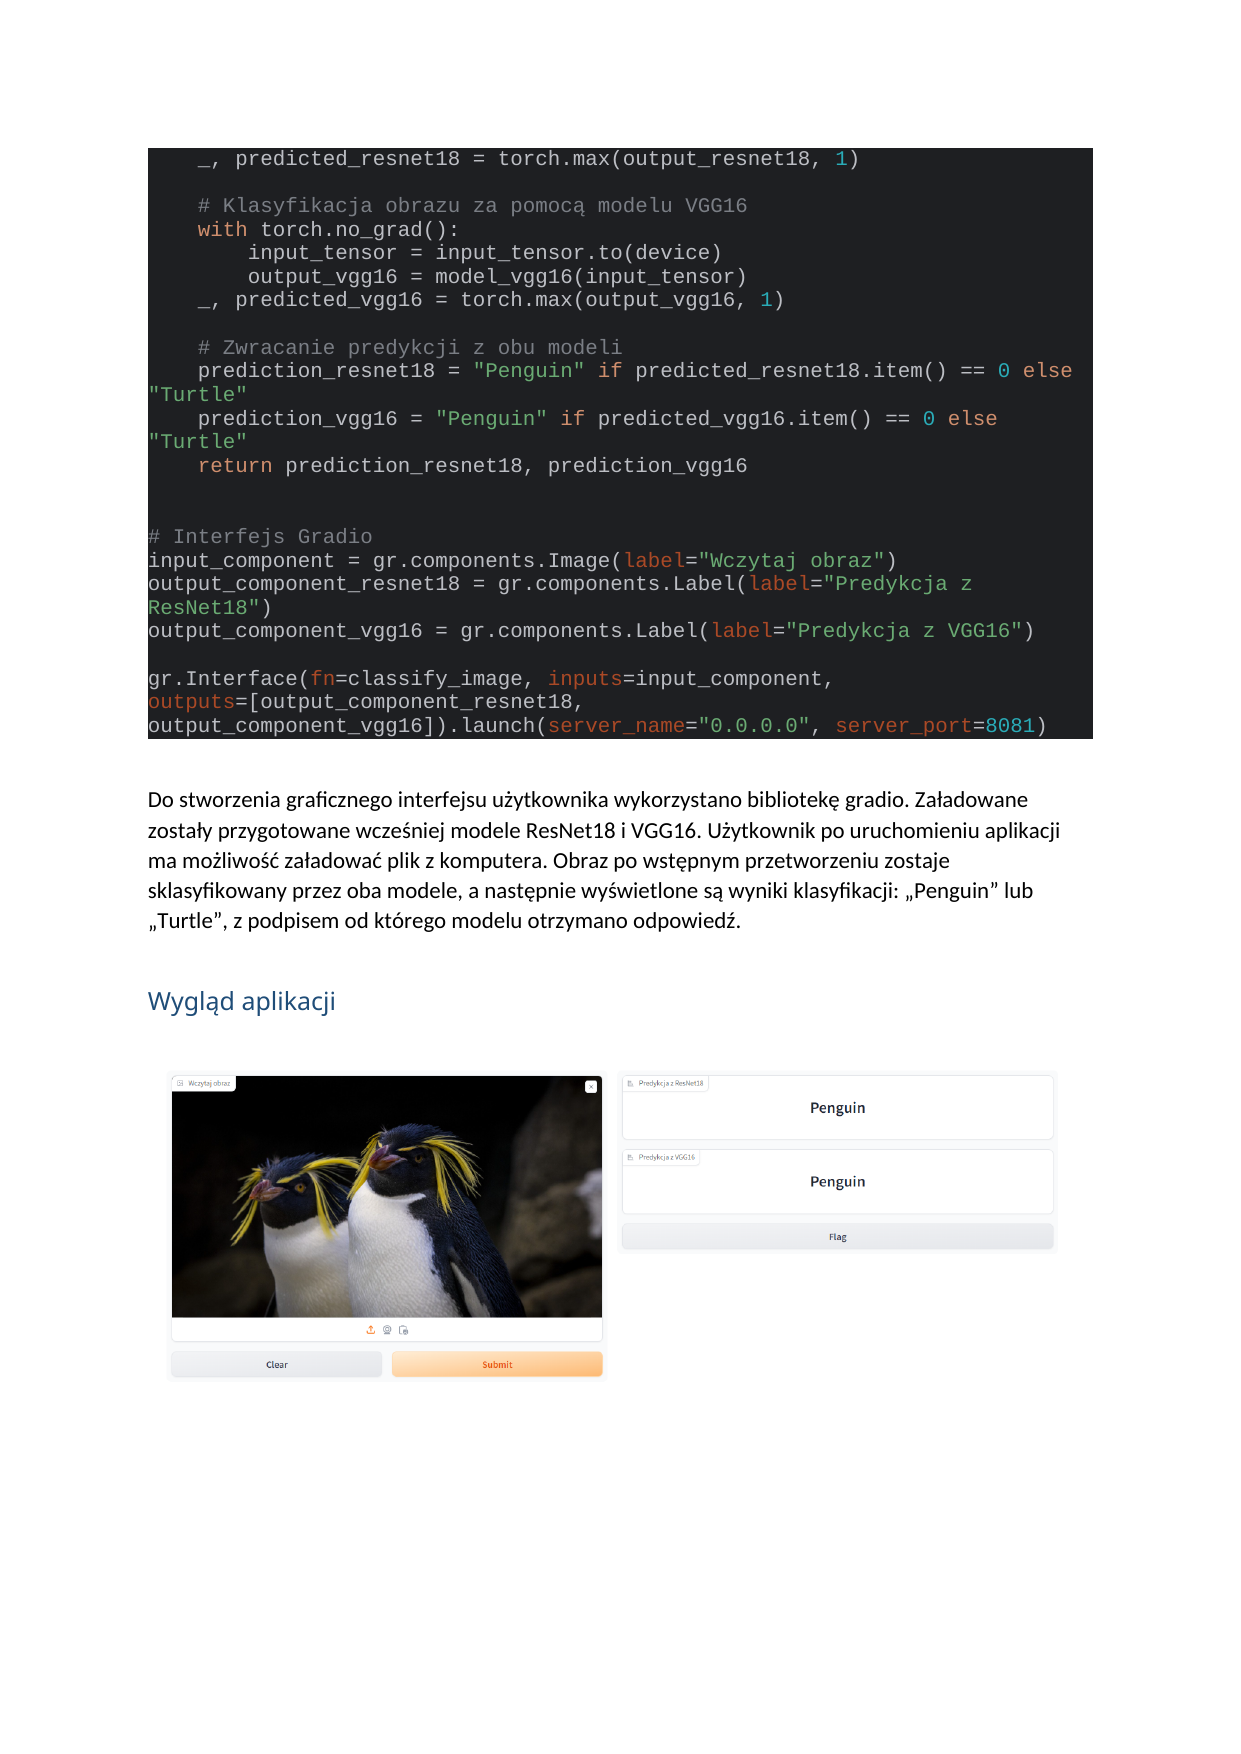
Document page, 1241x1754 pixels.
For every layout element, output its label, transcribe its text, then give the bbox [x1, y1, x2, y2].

subtitle Wygląd aplikacji [148, 983, 1093, 1018]
picture [147, 1061, 1093, 1419]
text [148, 148, 1093, 739]
text Do stworzenia graficznego interfejsu użytkownika wykorzystano bibliotekę gradio. Załadowane zostały przygotowane wcześniej modele ResNet18 i VGG16. Użytkownik po uruchomieniu aplikacji ma możliwość załadować plik z komputera. Obraz po wstępnym przetworzeniu zostaje sklasyfikowany przez oba modele, a następnie wyświetlone są wyniki klasyfikacji: „Penguin” lub „Turtle”, z podpisem od którego modelu otrzymano odpowiedź. [148, 786, 1093, 965]
